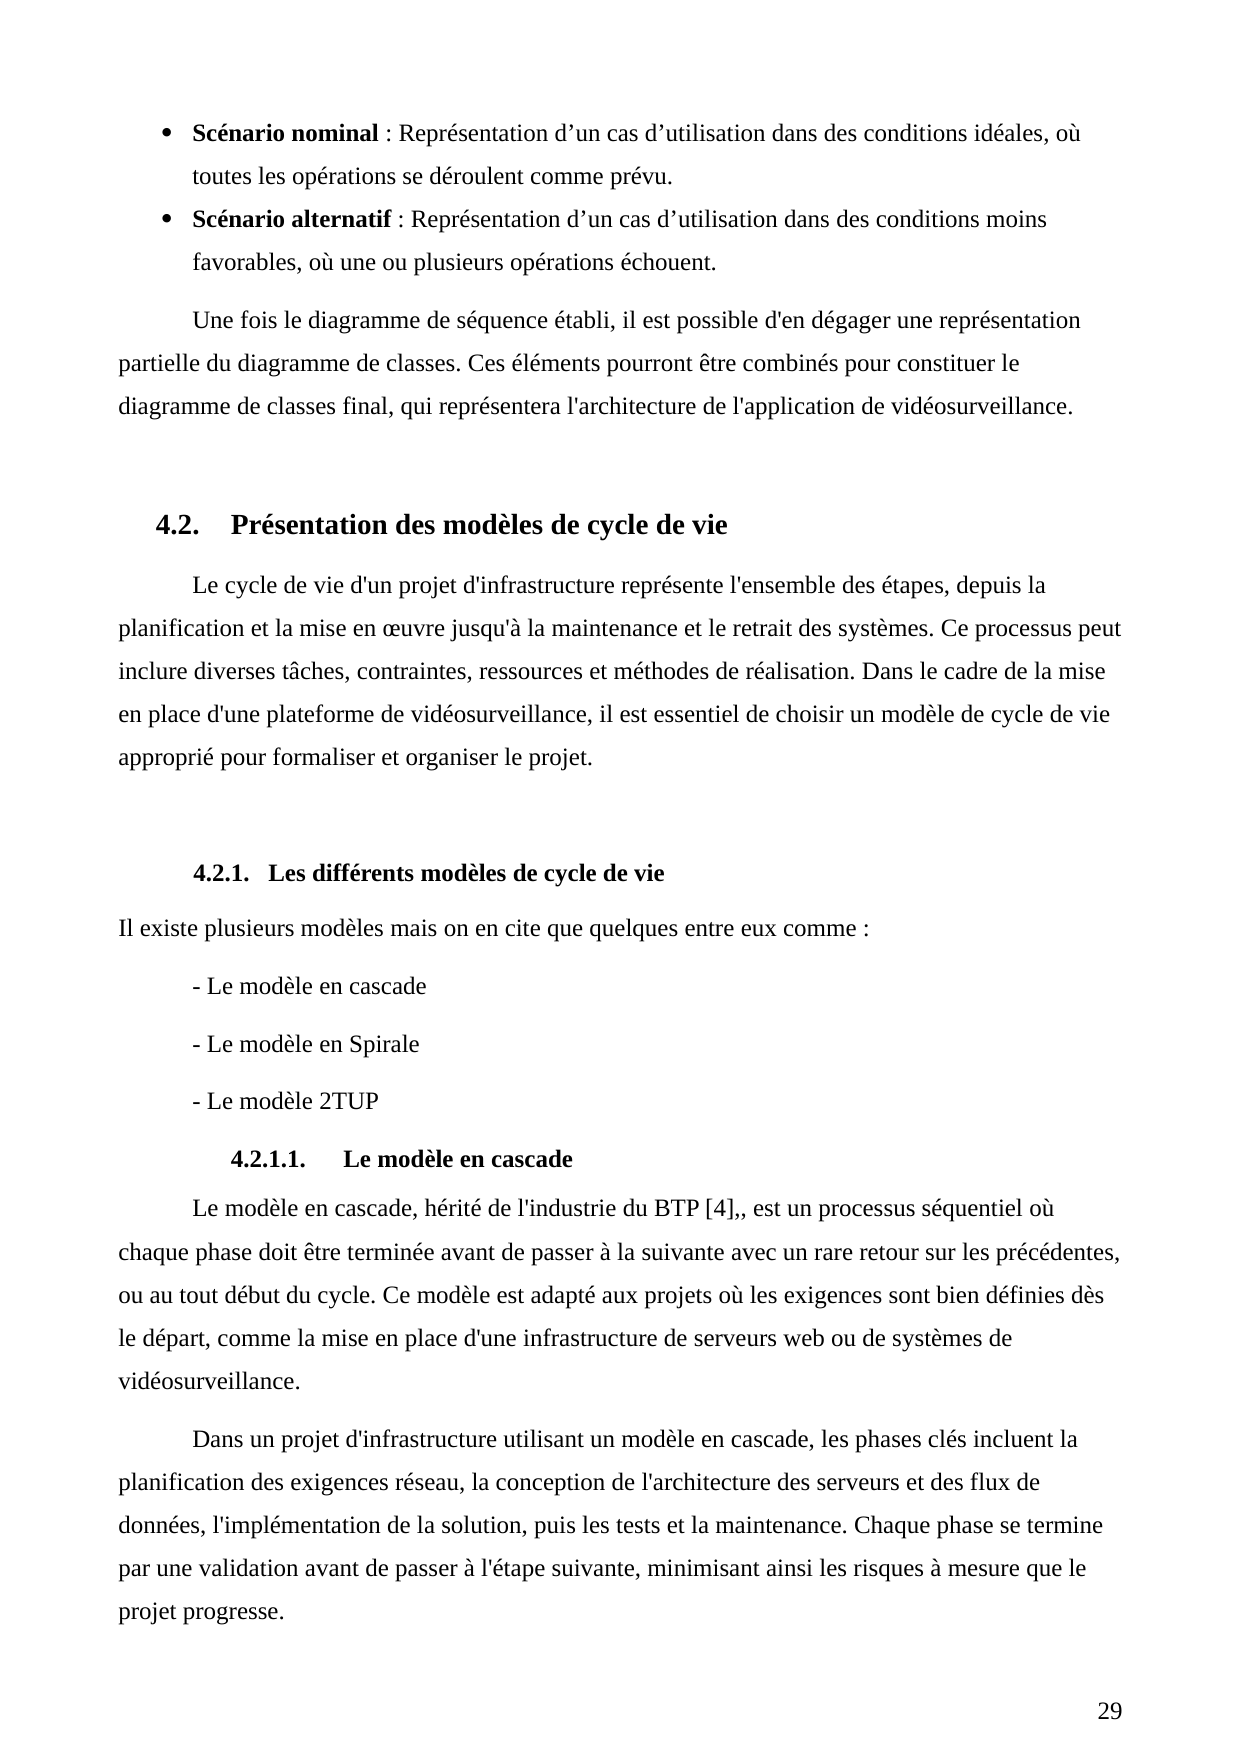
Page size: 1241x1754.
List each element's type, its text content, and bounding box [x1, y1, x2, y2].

text Dans un projet d'infrastructure utilisant un modèle en cascade, les phases clés incluent la planification des exigences réseau, la conception de l'architecture des serveurs et des flux de données, l'implémentation de la solution, puis les tests et la maintenance. Chaque phase se termine par une validation avant de passer à l'étape suivante, minimisant ainsi les risques à mesure que le projet progresse. [118, 1424, 1122, 1625]
list Scénario alternatif : Représentation d’un cas d’utilisation dans des conditions moins favorables, où une ou plusieurs opérations échouent. [162, 204, 1122, 276]
text Le cycle de vie d'un projet d'infrastructure représente l'ensemble des étapes, depuis la planification et la mise en œuvre jusqu'à la maintenance et le retrait des systèmes. Ce processus peut inclure diverses tâches, contraintes, ressources et méthodes de réalisation. Dans le cadre de la mise en place d'une plateforme de vidéosurveillance, il est essentiel de choisir un modèle de cycle de vie approprié pour formaliser et organiser le projet. [118, 570, 1122, 771]
subtitle Les différents modèles de cycle de vie [193, 858, 1122, 886]
text Le modèle en cascade, hérité de l'industrie du BTP [4],, est un processus séquentiel où chaque phase doit être terminée avant de passer à la suivante avec un rare retour sur les précédentes, ou au tout début du cycle. Ce modèle est adapté aux projets où les exigences sont bien définies dès le départ, comme la mise en place d'une infrastructure de serveurs web ou de systèmes de vidéosurveillance. [118, 1193, 1122, 1395]
subtitle Le modèle en cascade [231, 1144, 1122, 1173]
list Scénario nominal : Représentation d’un cas d’utilisation dans des conditions idéales, où toutes les opérations se déroulent comme prévu. [162, 118, 1122, 190]
text - Le modèle en cascade [118, 971, 1122, 1000]
subtitle Présentation des modèles de cycle de vie [156, 507, 1122, 540]
text - Le modèle 2TUP [118, 1086, 1122, 1115]
text Il existe plusieurs modèles mais on en cite que quelques entre eux comme : [118, 913, 1122, 942]
text Une fois le diagramme de séquence établi, il est possible d'en dégager une représentation partielle du diagramme de classes. Ces éléments pourront être combinés pour constituer le diagramme de classes final, qui représentera l'architecture de l'application de vidéosurveillance. [118, 305, 1122, 420]
text - Le modèle en Spirale [118, 1029, 1122, 1057]
